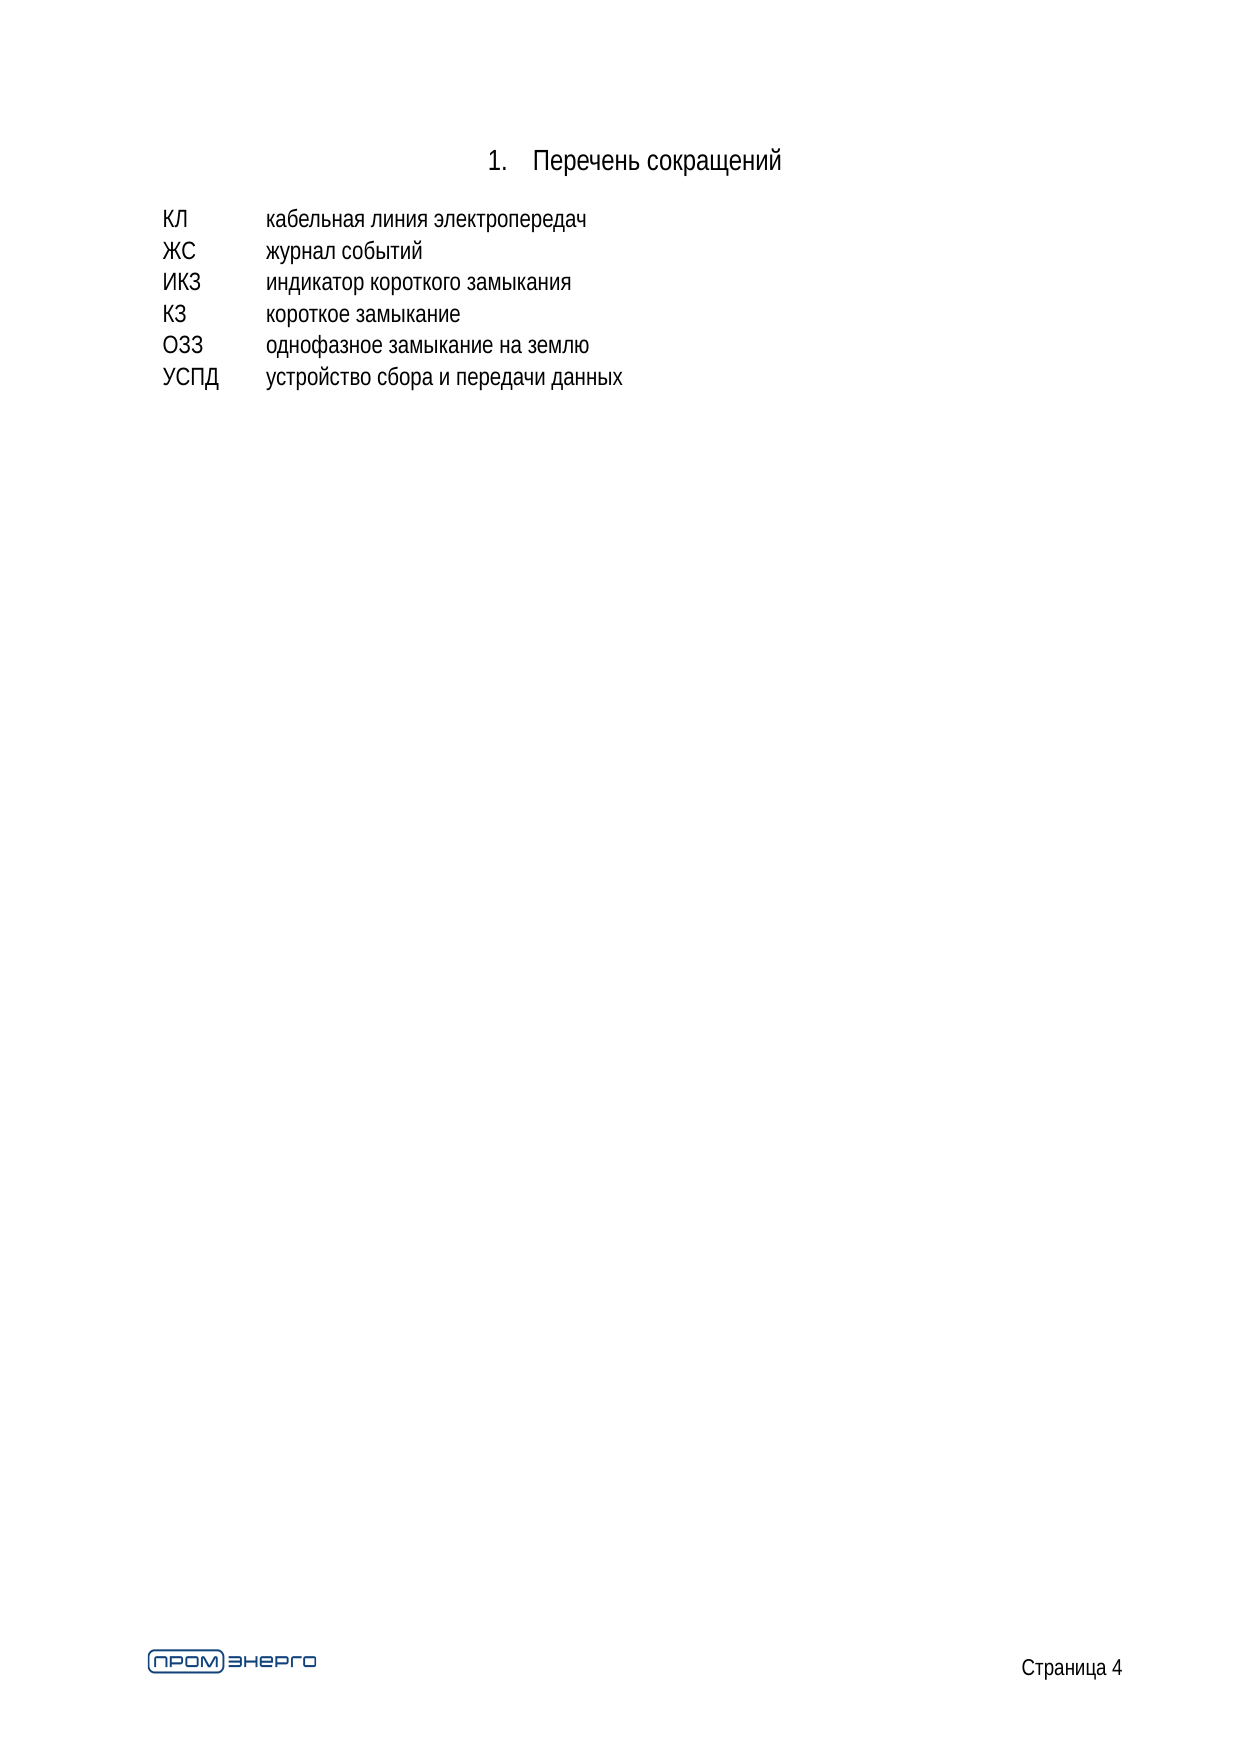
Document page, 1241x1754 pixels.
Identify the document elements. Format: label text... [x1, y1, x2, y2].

text УСПД устройство сбора и передачи данных [162, 361, 1152, 390]
text ОЗЗ однофазное замыкание на землю [162, 330, 1152, 359]
text КЗ короткое замыкание [162, 298, 1152, 327]
subtitle Перечень сокращений [118, 143, 1152, 177]
text ИКЗ индикатор короткого замыкания [162, 267, 1152, 296]
text ЖС журнал событий [162, 236, 1152, 264]
text КЛ кабельная линия электропередач [162, 204, 1152, 233]
picture [147, 1645, 317, 1676]
